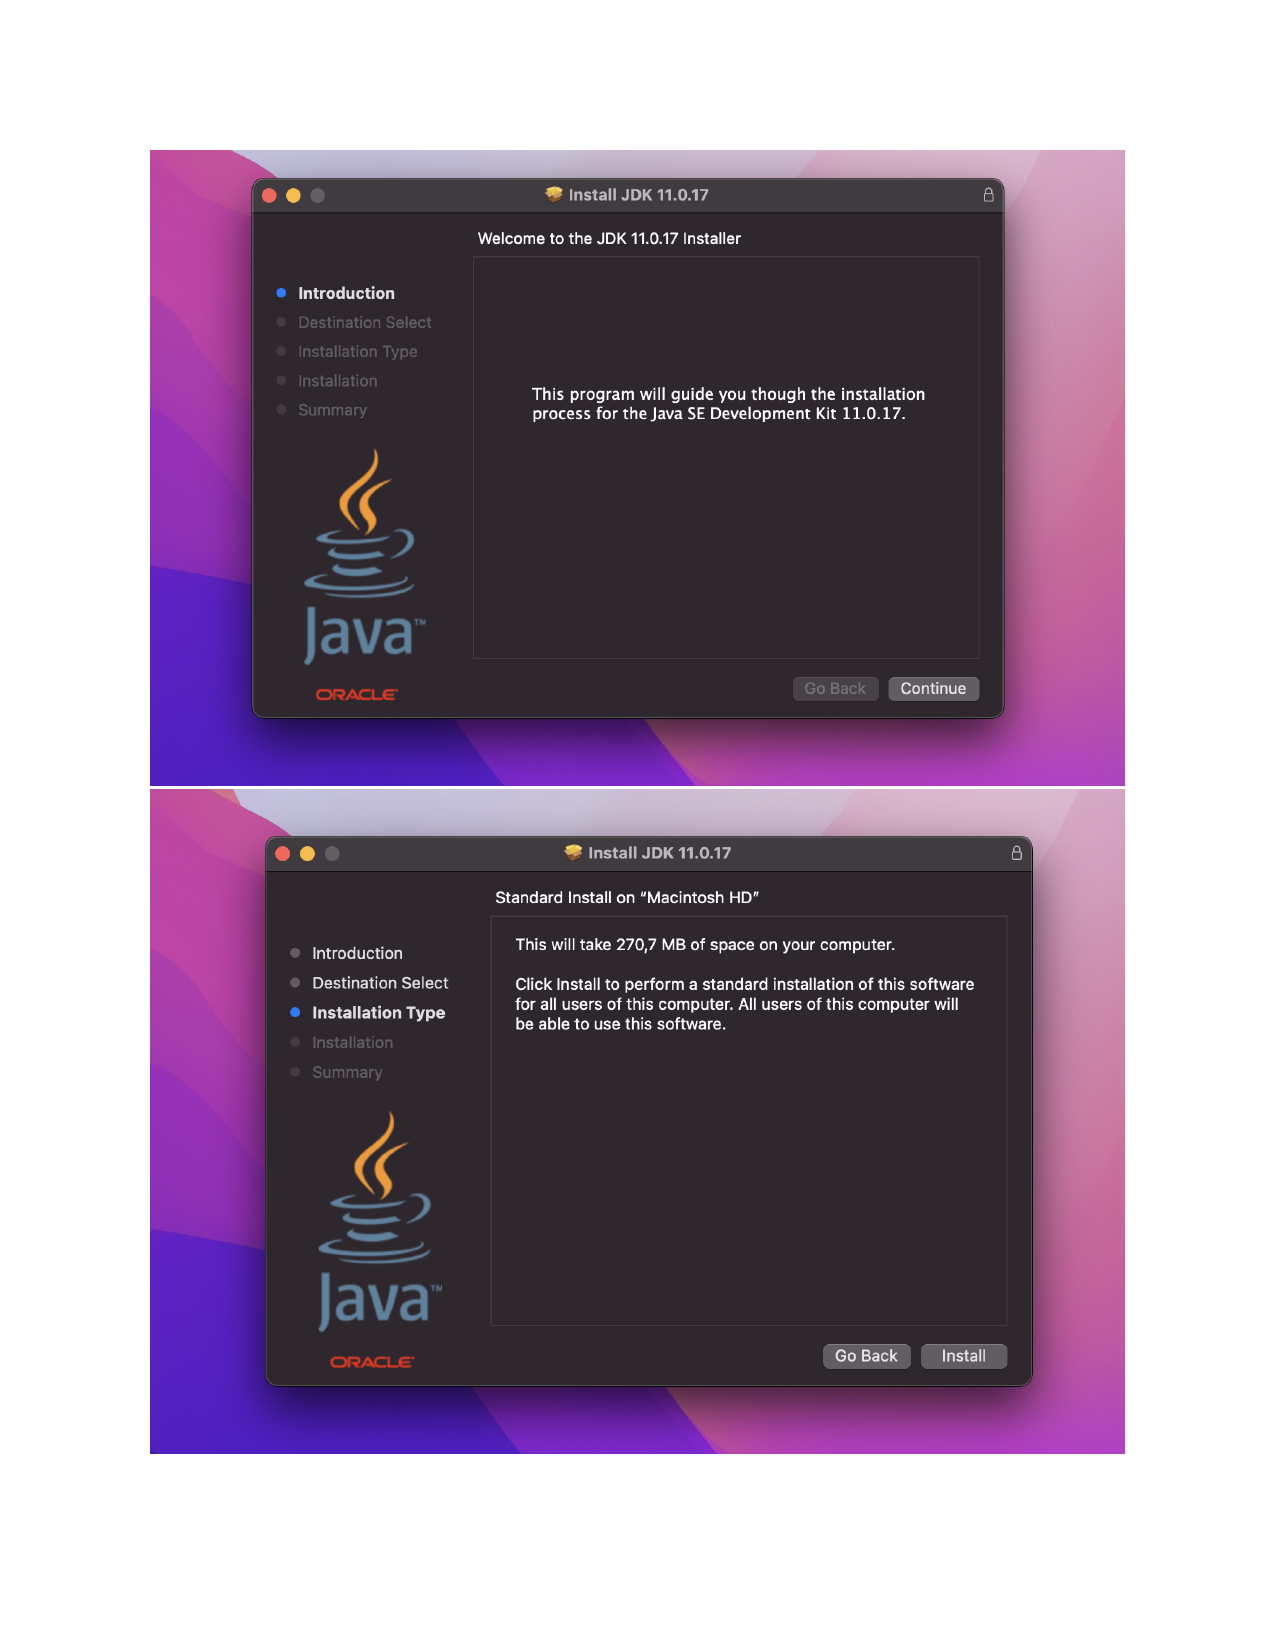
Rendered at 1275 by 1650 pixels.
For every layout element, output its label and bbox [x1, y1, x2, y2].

picture [150, 150, 1125, 786]
picture [150, 789, 1125, 1454]
